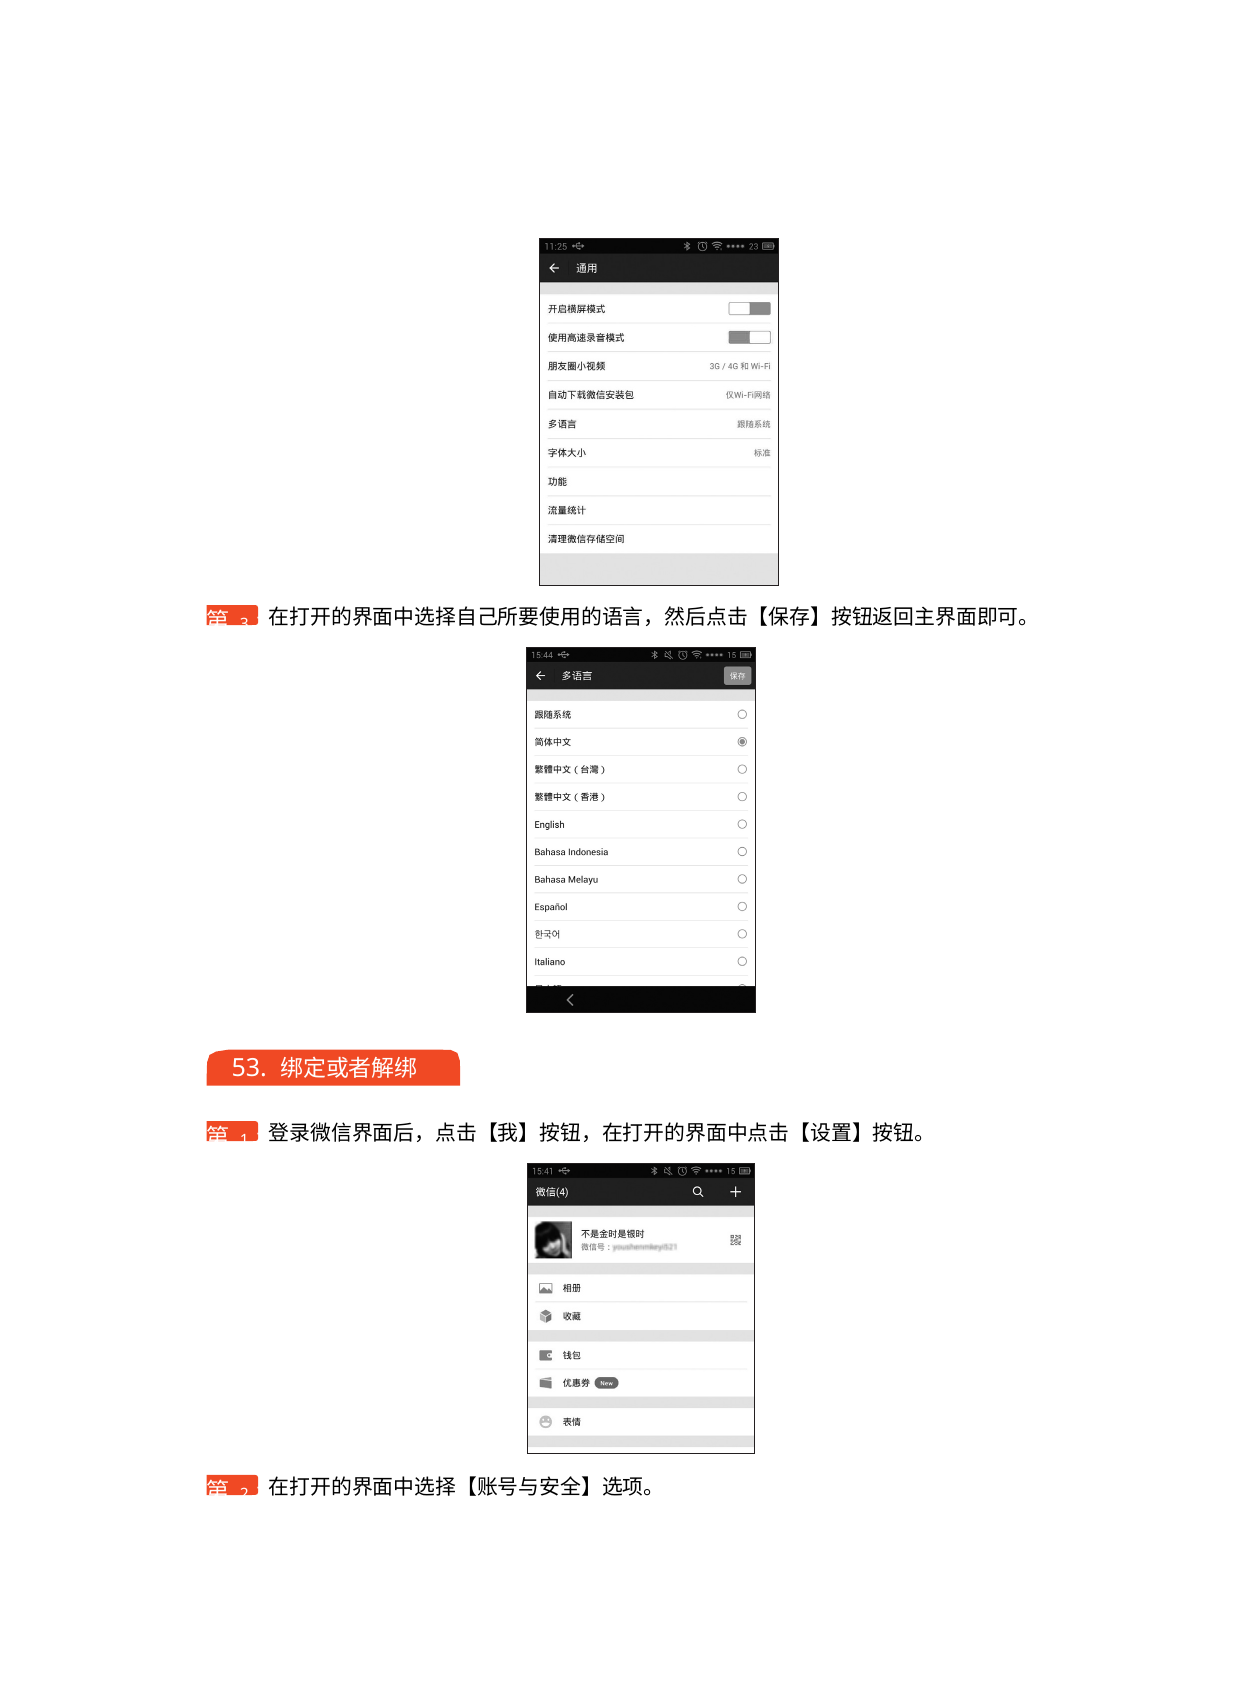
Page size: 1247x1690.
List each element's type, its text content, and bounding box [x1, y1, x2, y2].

picture [540, 239, 778, 585]
text 在打开的界面中选择自己所要使用的语言，然后点击【保存】按钮返回主界面即可。 [268, 600, 1097, 630]
text 在打开的界面中选择【账号与安全】选项。 [268, 1470, 1097, 1500]
picture [528, 1164, 754, 1453]
picture [527, 648, 755, 1012]
text 登录微信界面后，点击【我】按钮，在打开的界面中点击【设置】按钮。 [268, 1116, 1097, 1146]
